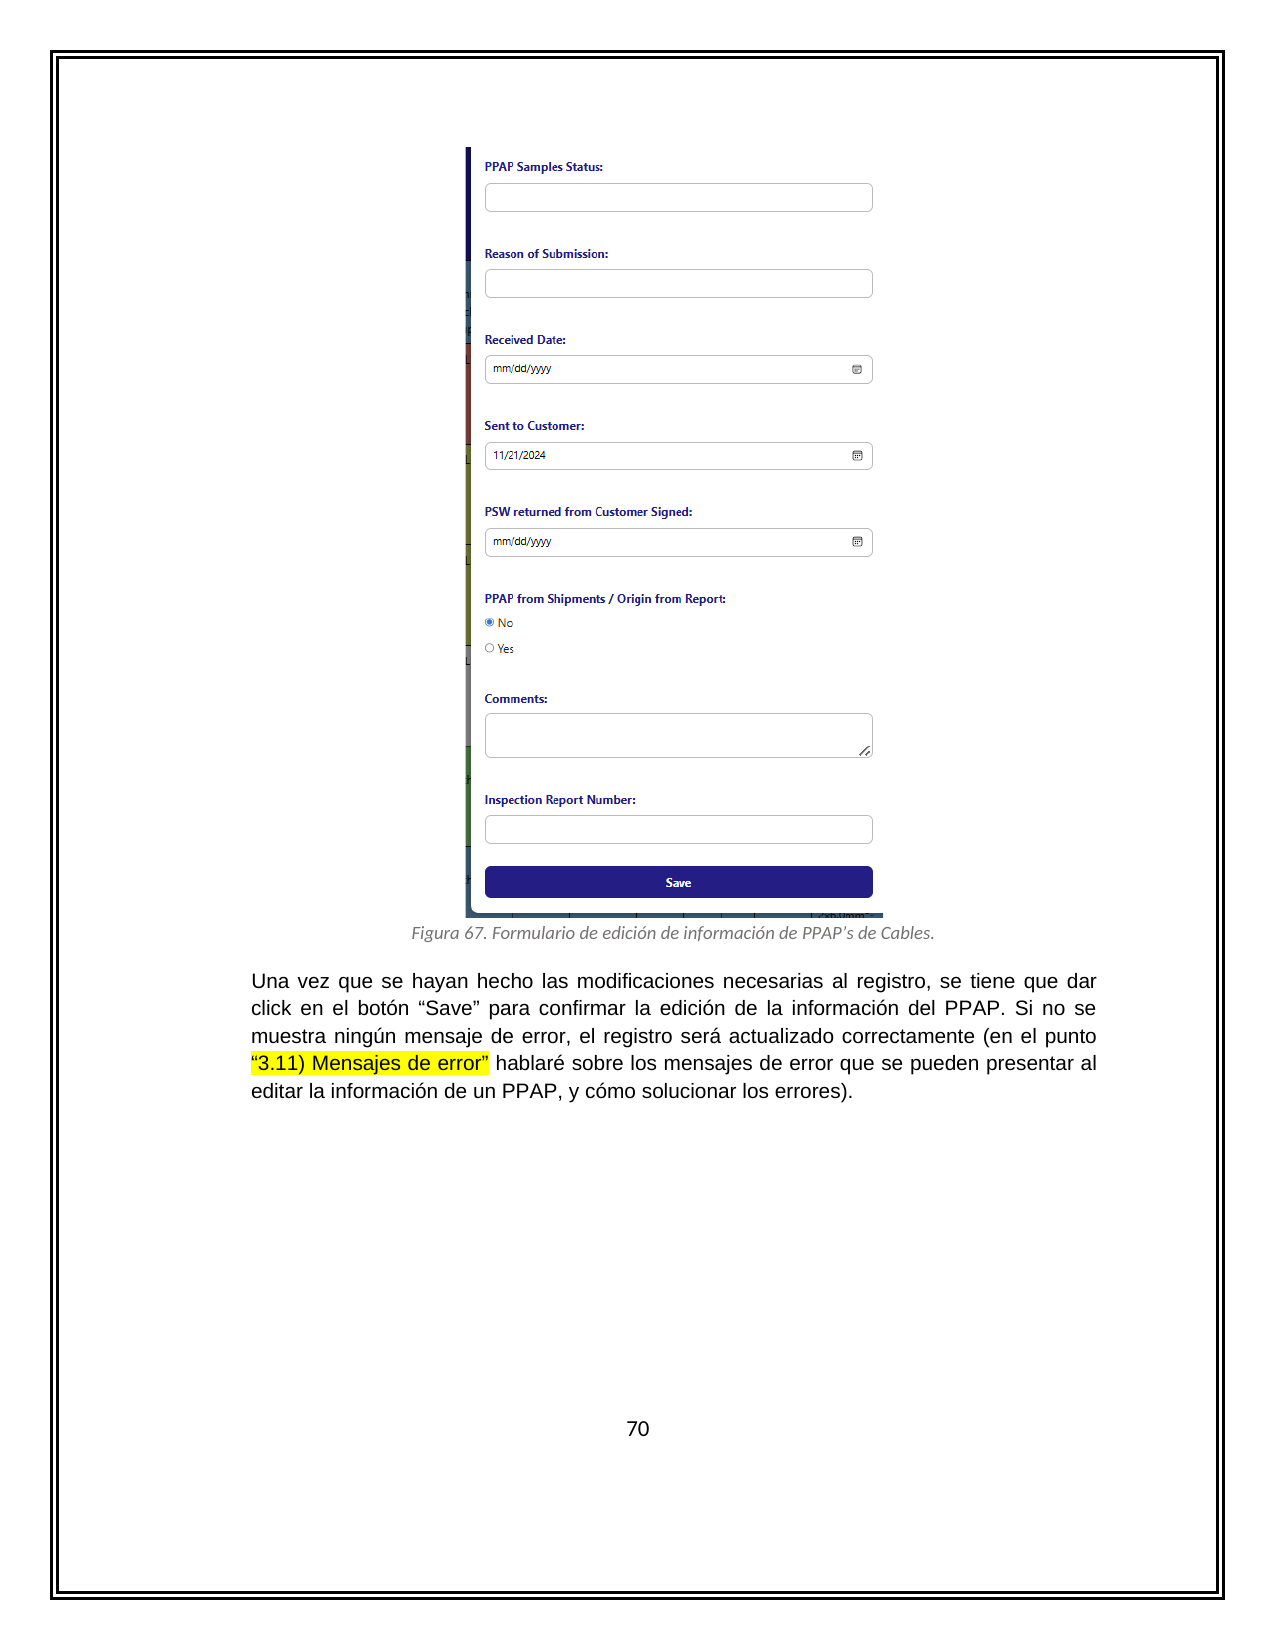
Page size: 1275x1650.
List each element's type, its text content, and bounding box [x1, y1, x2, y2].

picture [465, 147, 884, 918]
text Una vez que se hayan hecho las modificaciones necesarias al registro, se tiene que dar click en el botón “Save” para confirmar la edición de la información del PPAP. Si no se muestra ningún mensaje de error, el registro será actualizado correctamente (en el punto “3.11) Mensajes de error” hablaré sobre los mensajes de error que se pueden presentar al editar la información de un PPAP, y cómo solucionar los errores). [251, 968, 1098, 1102]
text Figura 67. Formulario de edición de información de PPAP’s de Cables. [251, 921, 1098, 944]
